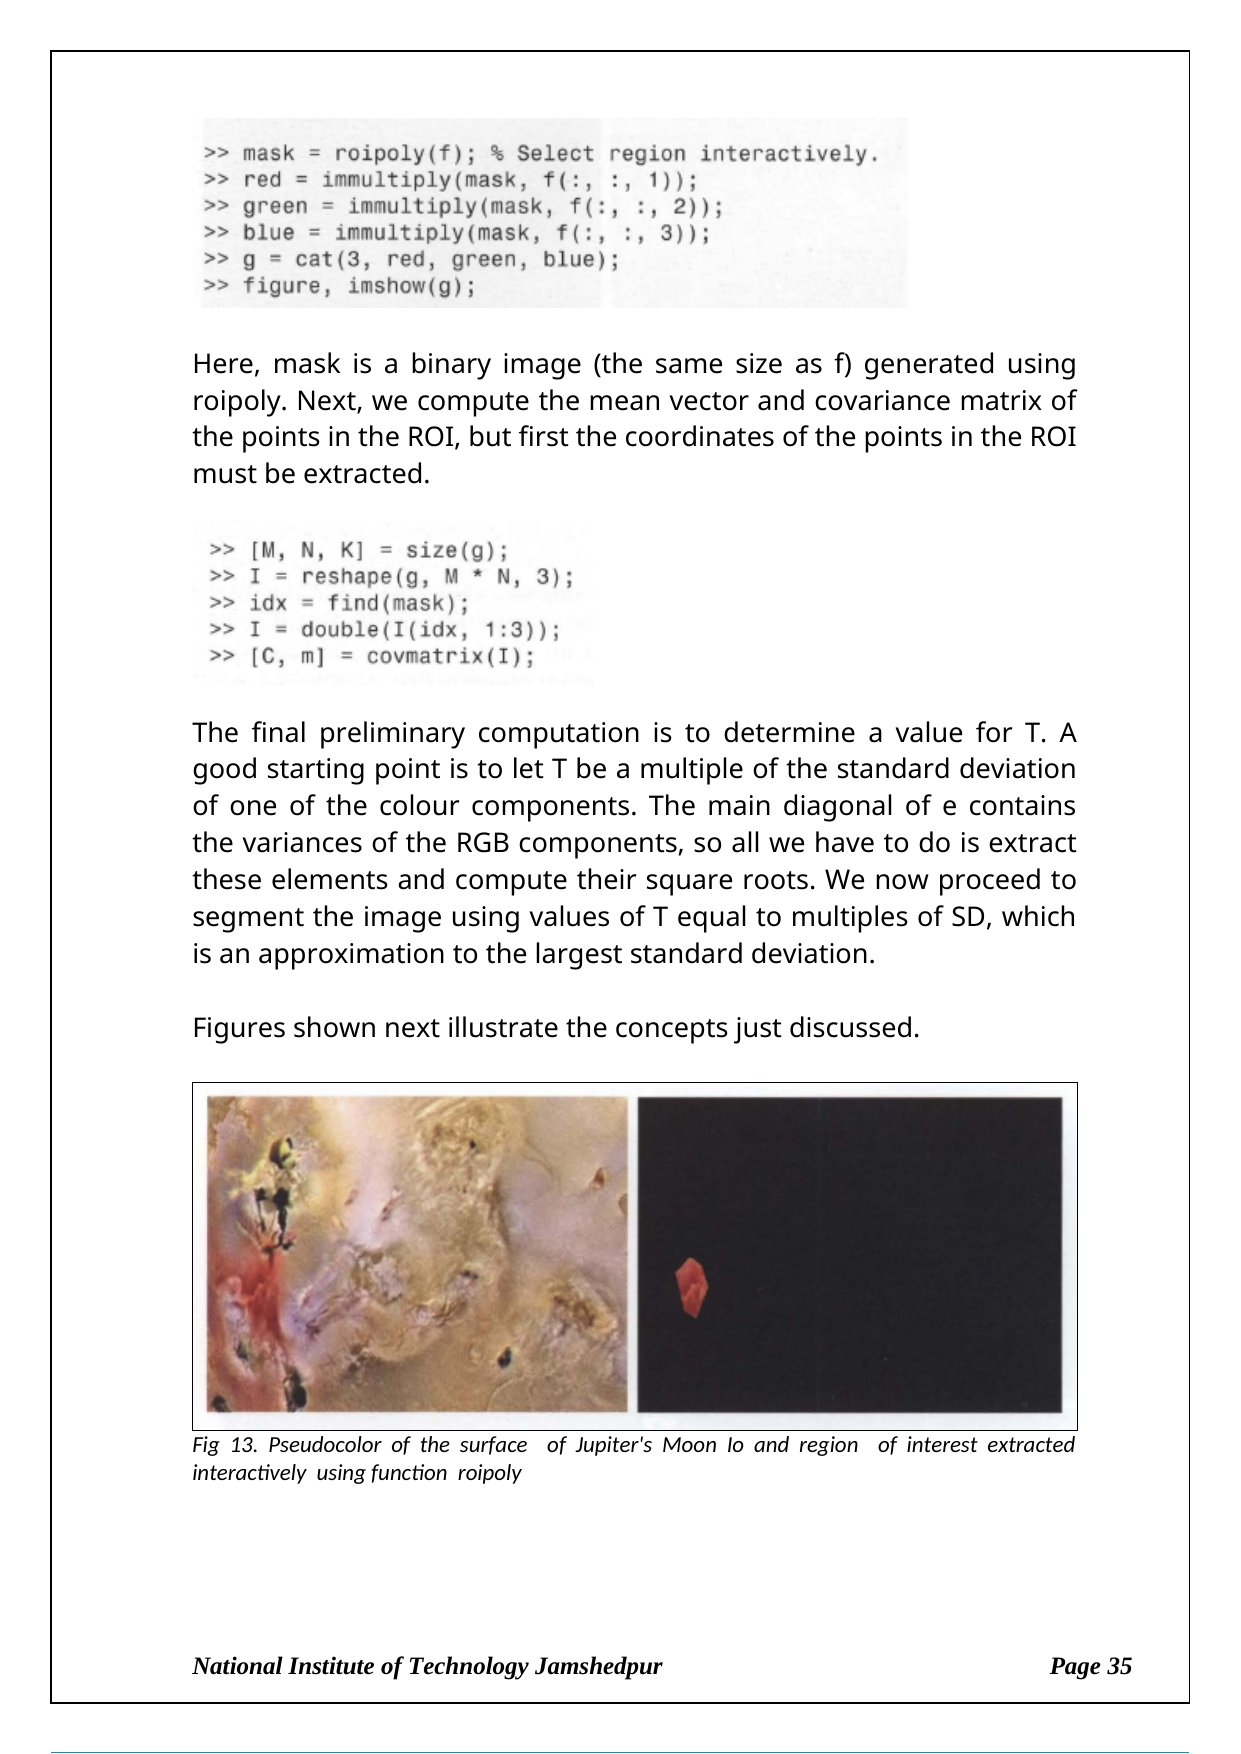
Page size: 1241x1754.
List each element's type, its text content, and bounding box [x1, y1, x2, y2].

text Here, mask is a binary image (the same size as f) generated using roipoly. Next, we compute the mean vector and covariance matrix of the points in the ROI, but first the coordinates of the points in the ROI must be extracted. [192, 344, 1078, 492]
text Fig 13. Pseudocolor of the surface of Jupiter's Moon Io and region of interest extracted interactively using function roipoly [192, 1431, 1078, 1486]
picture [192, 520, 594, 685]
picture [192, 118, 908, 308]
picture [193, 1083, 1077, 1430]
text Figures shown next illustrate the concepts just discussed. [192, 1008, 1078, 1045]
text The final preliminary computation is to determine a value for T. A good starting point is to let T be a multiple of the standard deviation of one of the colour components. The main diagonal of e contains the variances of the RGB components, so all we have to do is extract these elements and compute their square roots. We now proceed to segment the image using values of T equal to multiples of SD, which is an approximation to the largest standard deviation. [192, 713, 1078, 971]
